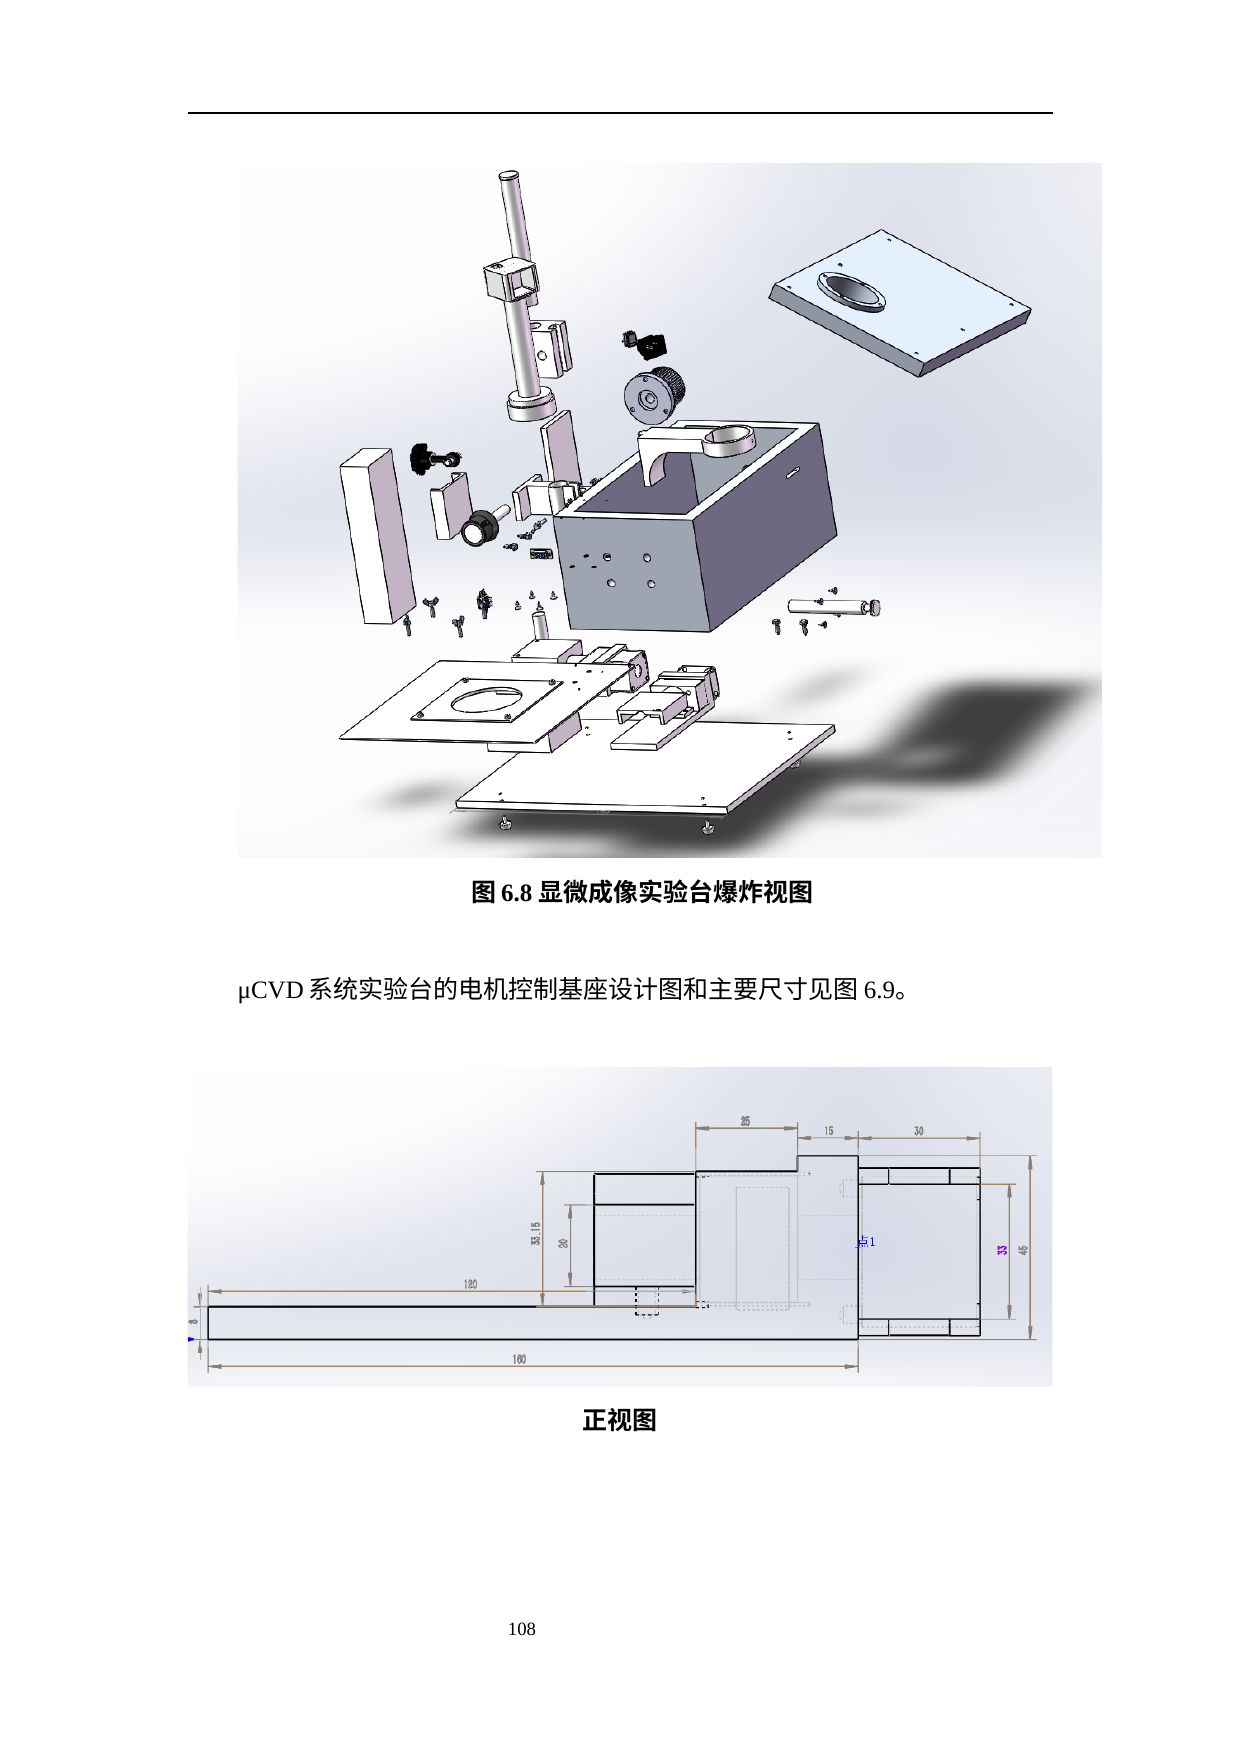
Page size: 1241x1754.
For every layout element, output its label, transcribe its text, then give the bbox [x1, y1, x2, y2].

picture [187, 1067, 1053, 1387]
text μCVD系统实验台的电机控制基座设计图和主要尺寸见图6.9。 [187, 969, 1053, 1006]
picture [237, 163, 1102, 858]
text 正视图 [187, 1401, 1053, 1437]
text 图6.8 显微成像实验台爆炸视图 [187, 872, 1053, 908]
